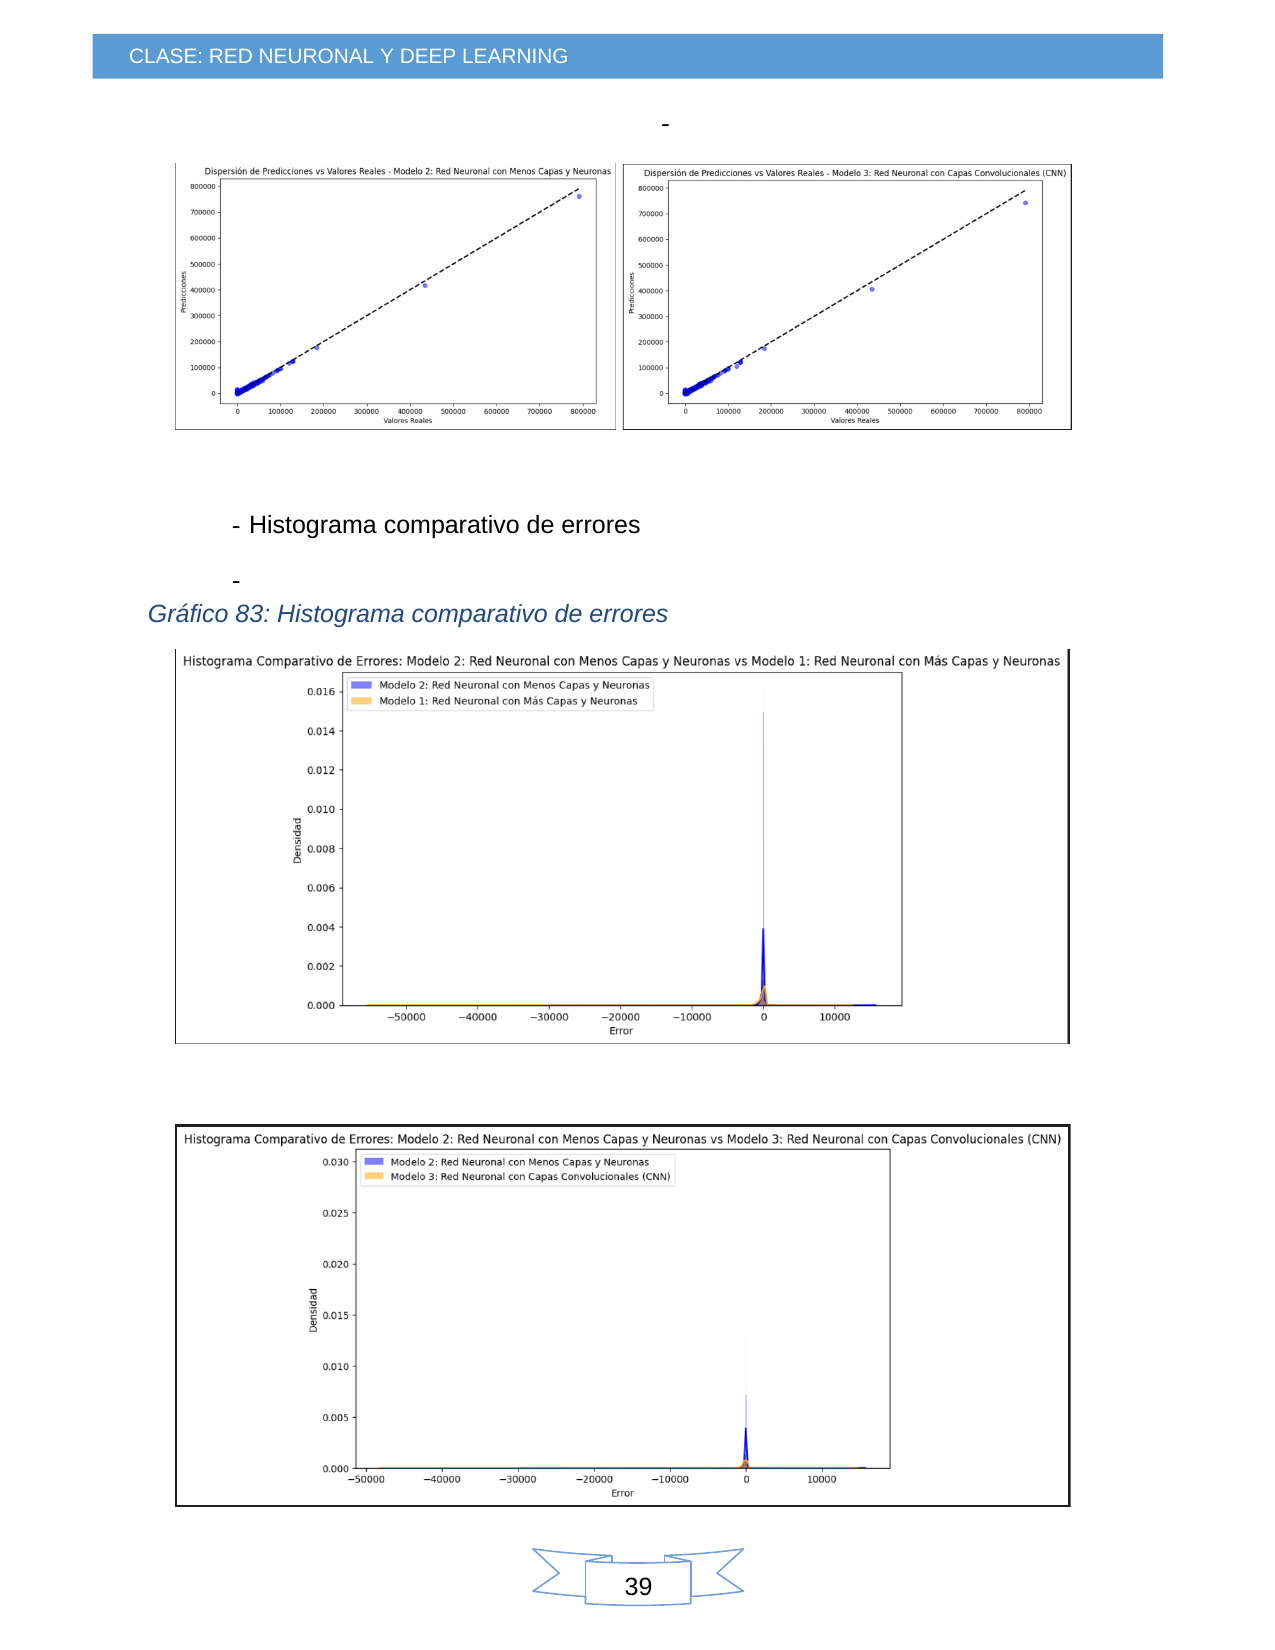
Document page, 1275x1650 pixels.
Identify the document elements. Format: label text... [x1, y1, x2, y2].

picture [175, 1124, 1071, 1507]
picture [622, 164, 1072, 430]
picture [175, 163, 616, 430]
picture [175, 649, 1070, 1044]
list Histograma comparativo de errores [232, 511, 1115, 539]
